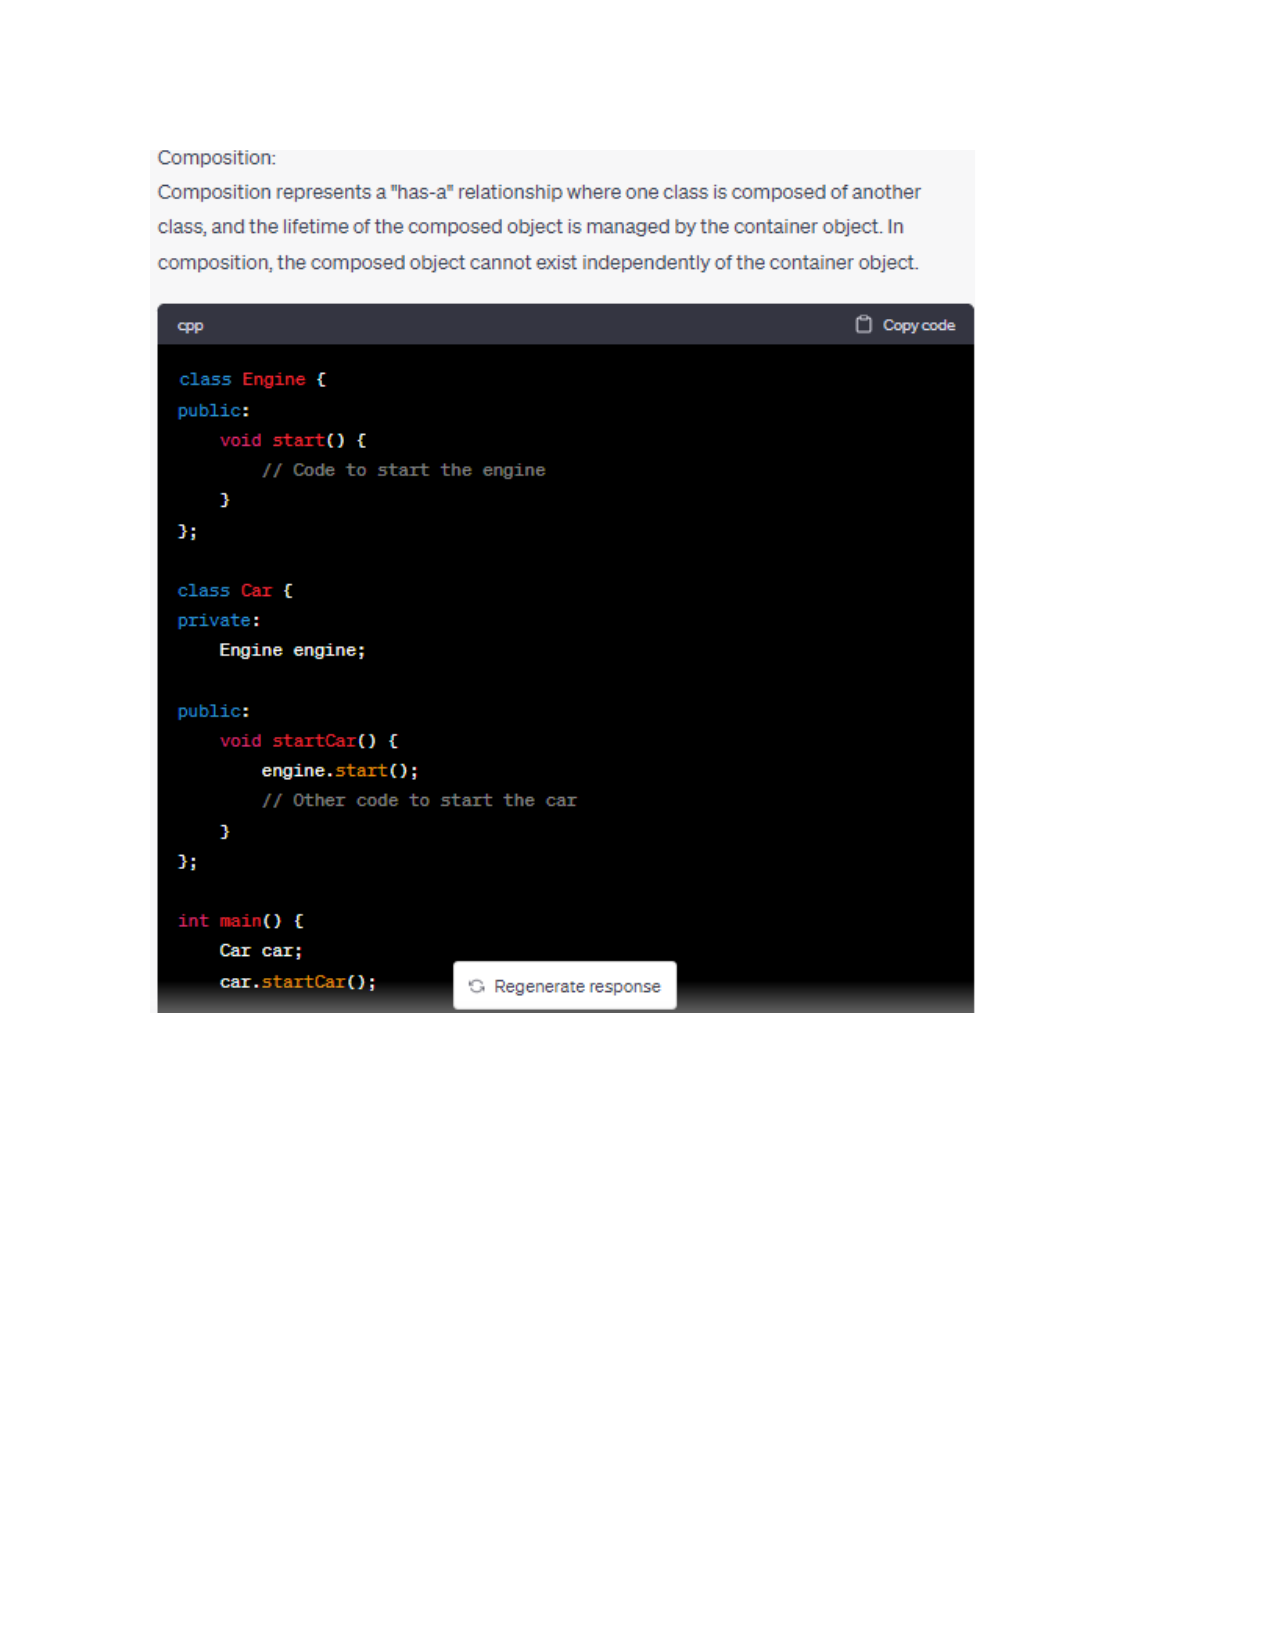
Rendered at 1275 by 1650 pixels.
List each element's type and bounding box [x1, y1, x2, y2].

picture [150, 150, 976, 1013]
